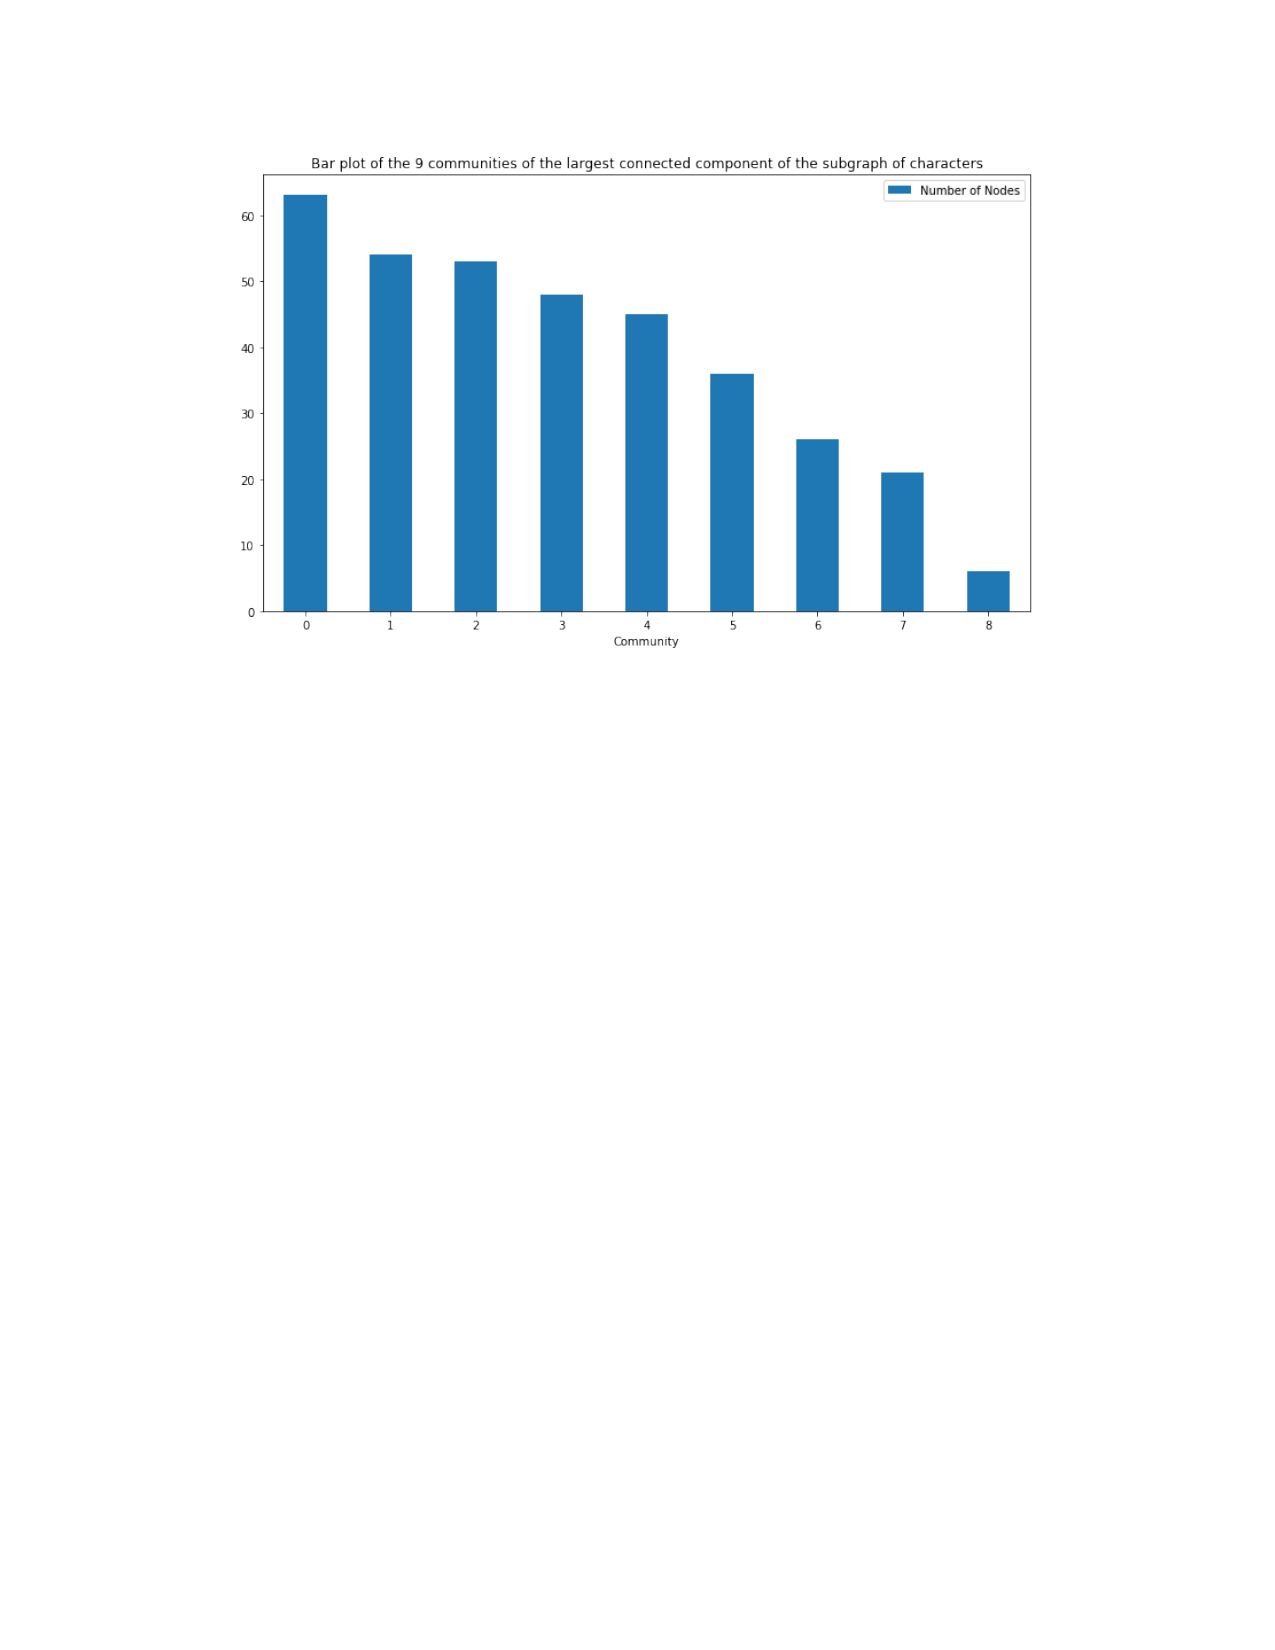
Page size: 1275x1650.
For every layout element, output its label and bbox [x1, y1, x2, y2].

picture [232, 150, 1043, 655]
